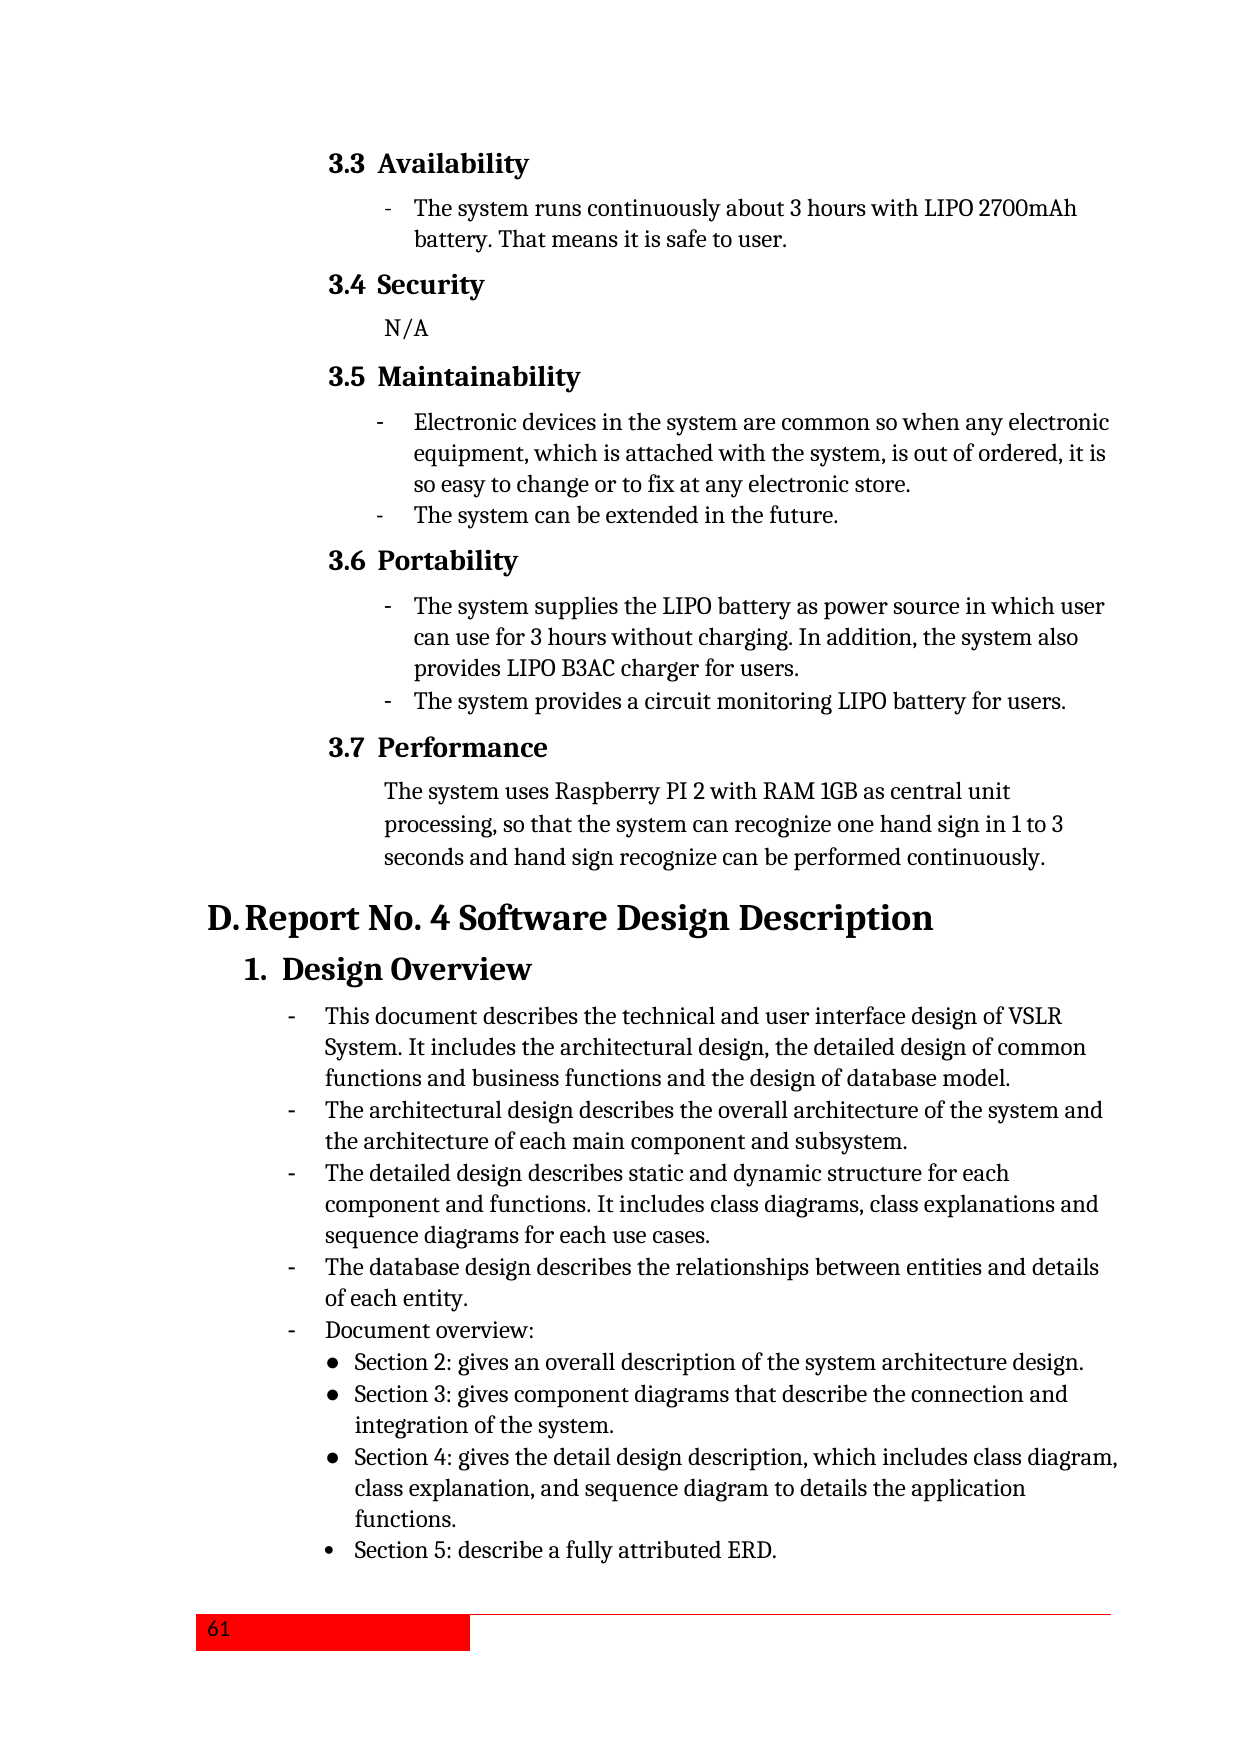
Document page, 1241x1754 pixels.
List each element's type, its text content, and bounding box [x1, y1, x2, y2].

list The database design describes the relationships between entities and details of each entity. [287, 1252, 1122, 1313]
list This document describes the technical and user interface design of VSLR System. It includes the architectural design, the detailed design of common functions and business functions and the design of database model. [287, 1001, 1122, 1093]
list Section 3: gives component diagrams that describe the connection and integration of the system. [325, 1379, 1122, 1440]
subtitle Availability [329, 148, 1122, 181]
list Section 2: gives an overall description of the system architecture design. [325, 1347, 1122, 1377]
subtitle Design Overview [244, 950, 1122, 988]
list The architectural design describes the overall architecture of the system and the architecture of each main component and subsystem. [287, 1095, 1122, 1156]
subtitle Maintainability [329, 360, 1122, 393]
list The detailed design describes static and dynamic structure for each component and functions. It includes class diagrams, class explanations and sequence diagrams for each use cases. [287, 1158, 1122, 1250]
list The system can be extended in the future. [376, 501, 1122, 529]
list The system runs continuously about 3 hours with LIPO 2700mAh battery. That means it is safe to user. [384, 194, 1122, 253]
subtitle Security [329, 268, 1122, 302]
list Document overview: [287, 1315, 1122, 1345]
subtitle Report No. 4 Software Design Description [207, 897, 1122, 940]
list The system supplies the LIPO battery as power source in which user can use for 3 hours without charging. In addition, the system also provides LIPO B3AC charger for users. [384, 590, 1122, 683]
text The system uses Raspberry PI 2 with RAM 1GB as central unit processing, so that the system can recognize one hand sign in 1 to 3 seconds and hand sign recognize can be performed continuously. [384, 777, 1122, 872]
list Section 4: gives the detail design description, which includes class diagram, class explanation, and sequence diagram to details the application functions. [325, 1442, 1122, 1534]
list The system provides a circuit monitoring LIPO battery for users. [384, 685, 1122, 716]
subtitle Performance [329, 731, 1122, 764]
list Section 5: describe a fully attributed ERD. [325, 1536, 1122, 1565]
subtitle Portability [329, 544, 1122, 578]
list Electronic devices in the system are common so when any electronic equipment, which is attached with the system, is out of ordered, it is so easy to change or to fix at any electronic store. [376, 406, 1122, 498]
text N/A [384, 314, 1122, 343]
